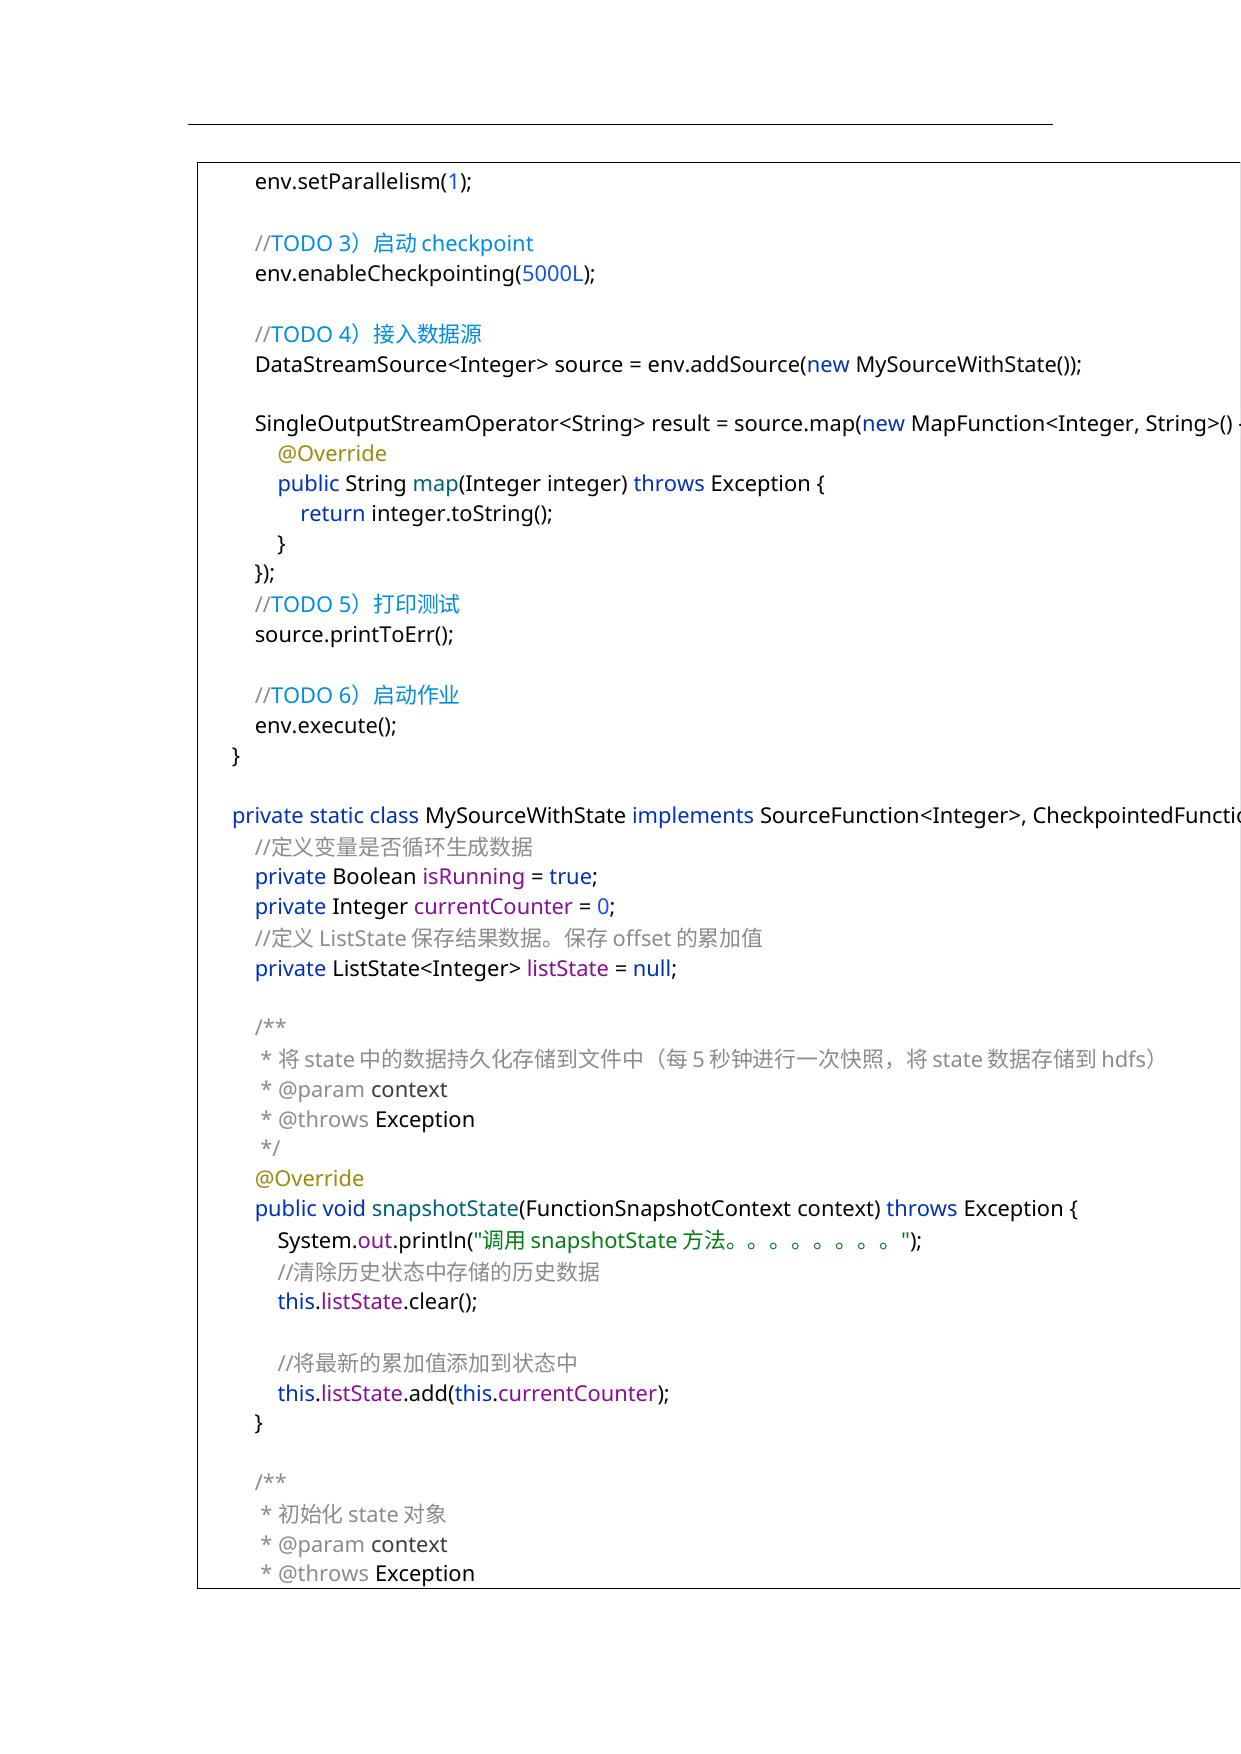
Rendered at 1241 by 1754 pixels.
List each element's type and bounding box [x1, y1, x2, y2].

table_header [198, 163, 1240, 1588]
